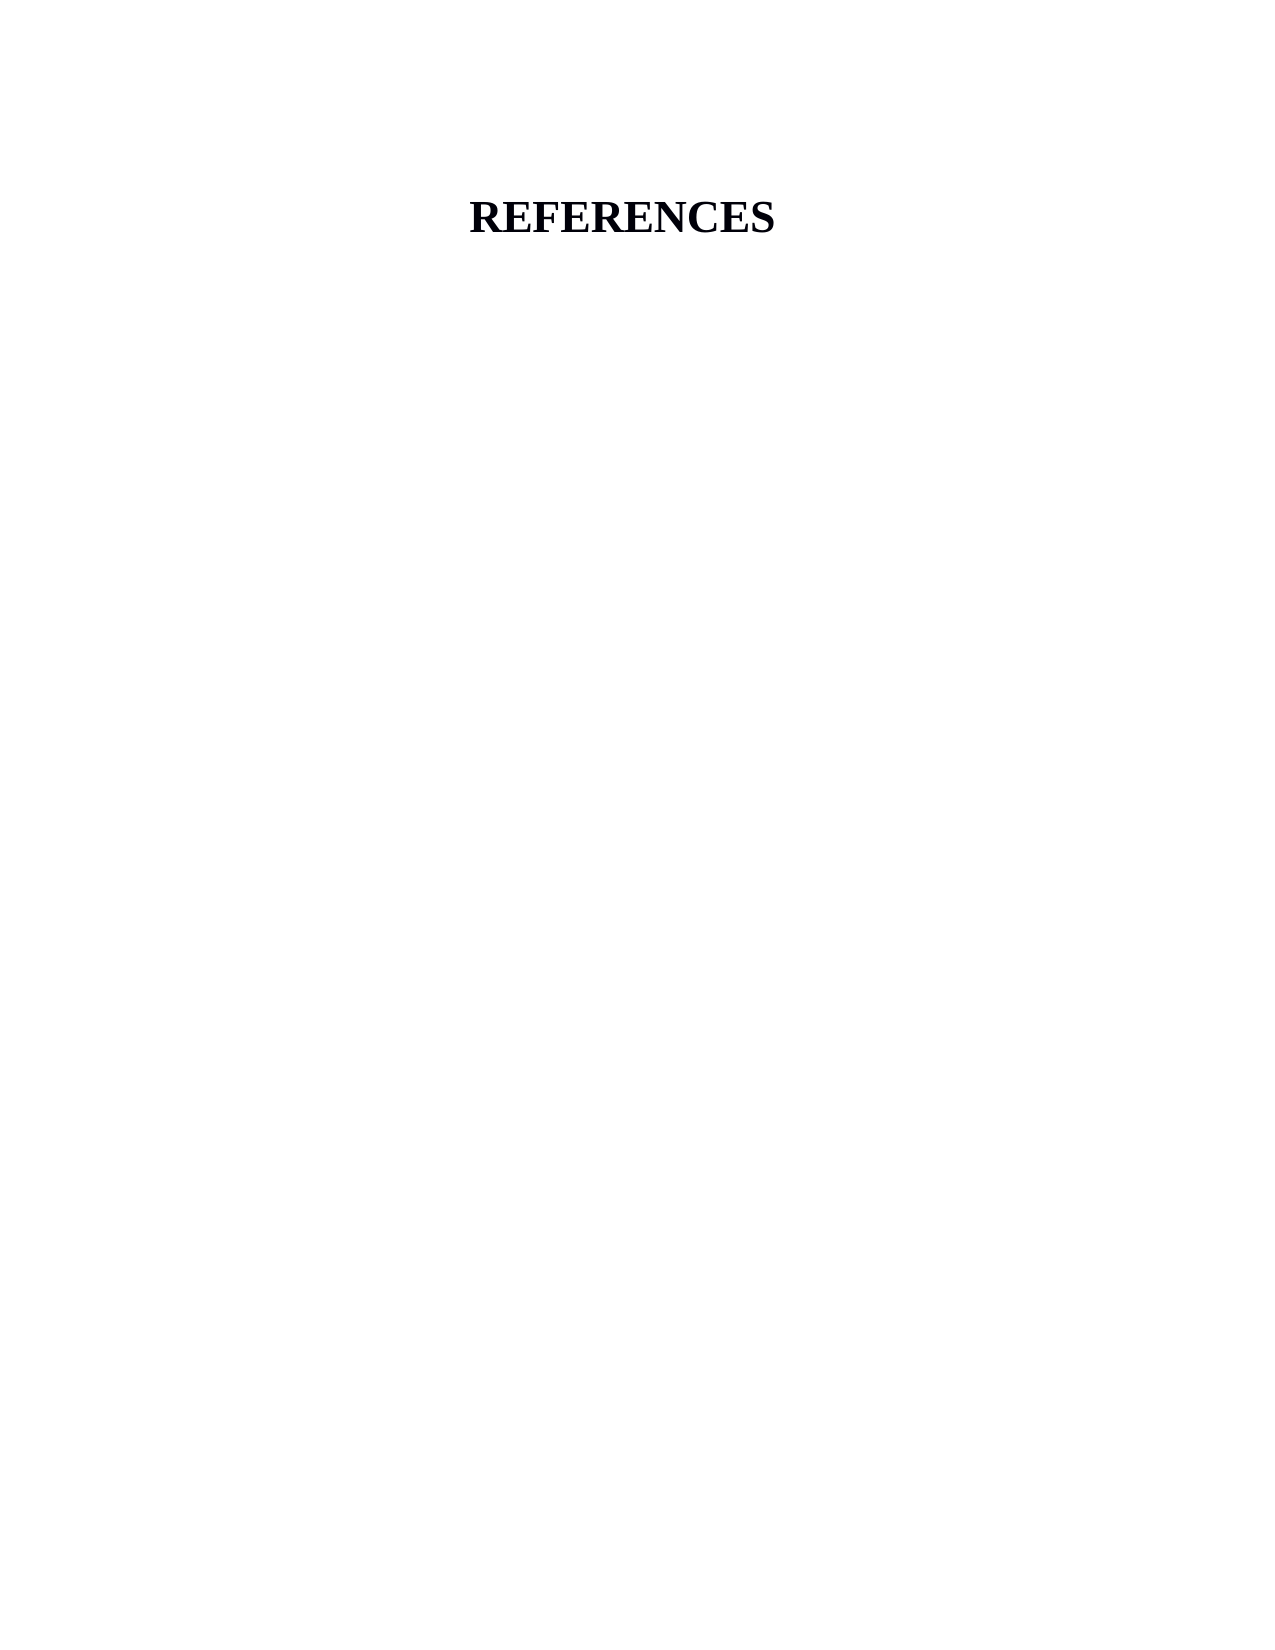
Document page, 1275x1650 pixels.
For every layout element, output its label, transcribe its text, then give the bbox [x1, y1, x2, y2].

subtitle REFERENCES [469, 189, 1192, 242]
